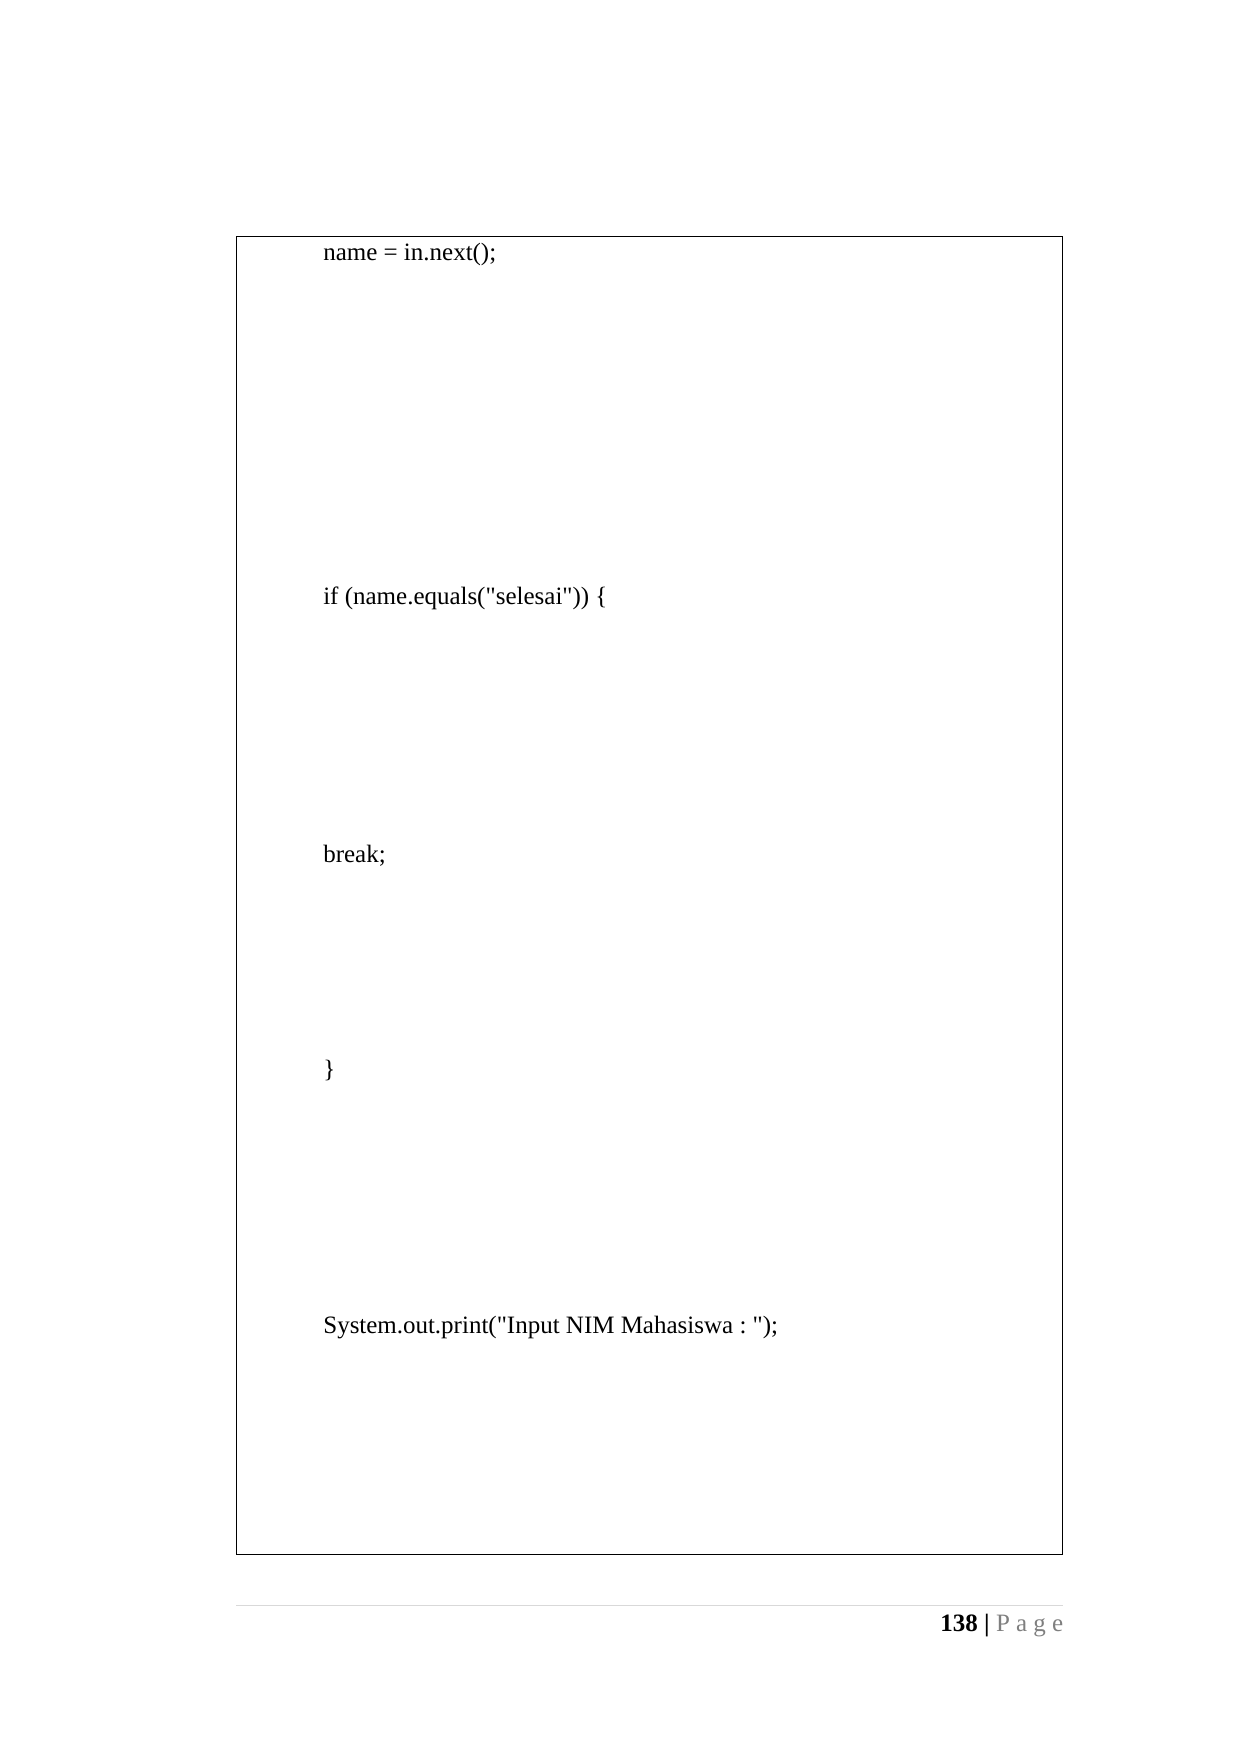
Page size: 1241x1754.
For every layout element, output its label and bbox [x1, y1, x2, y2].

table_header [237, 237, 1062, 1554]
